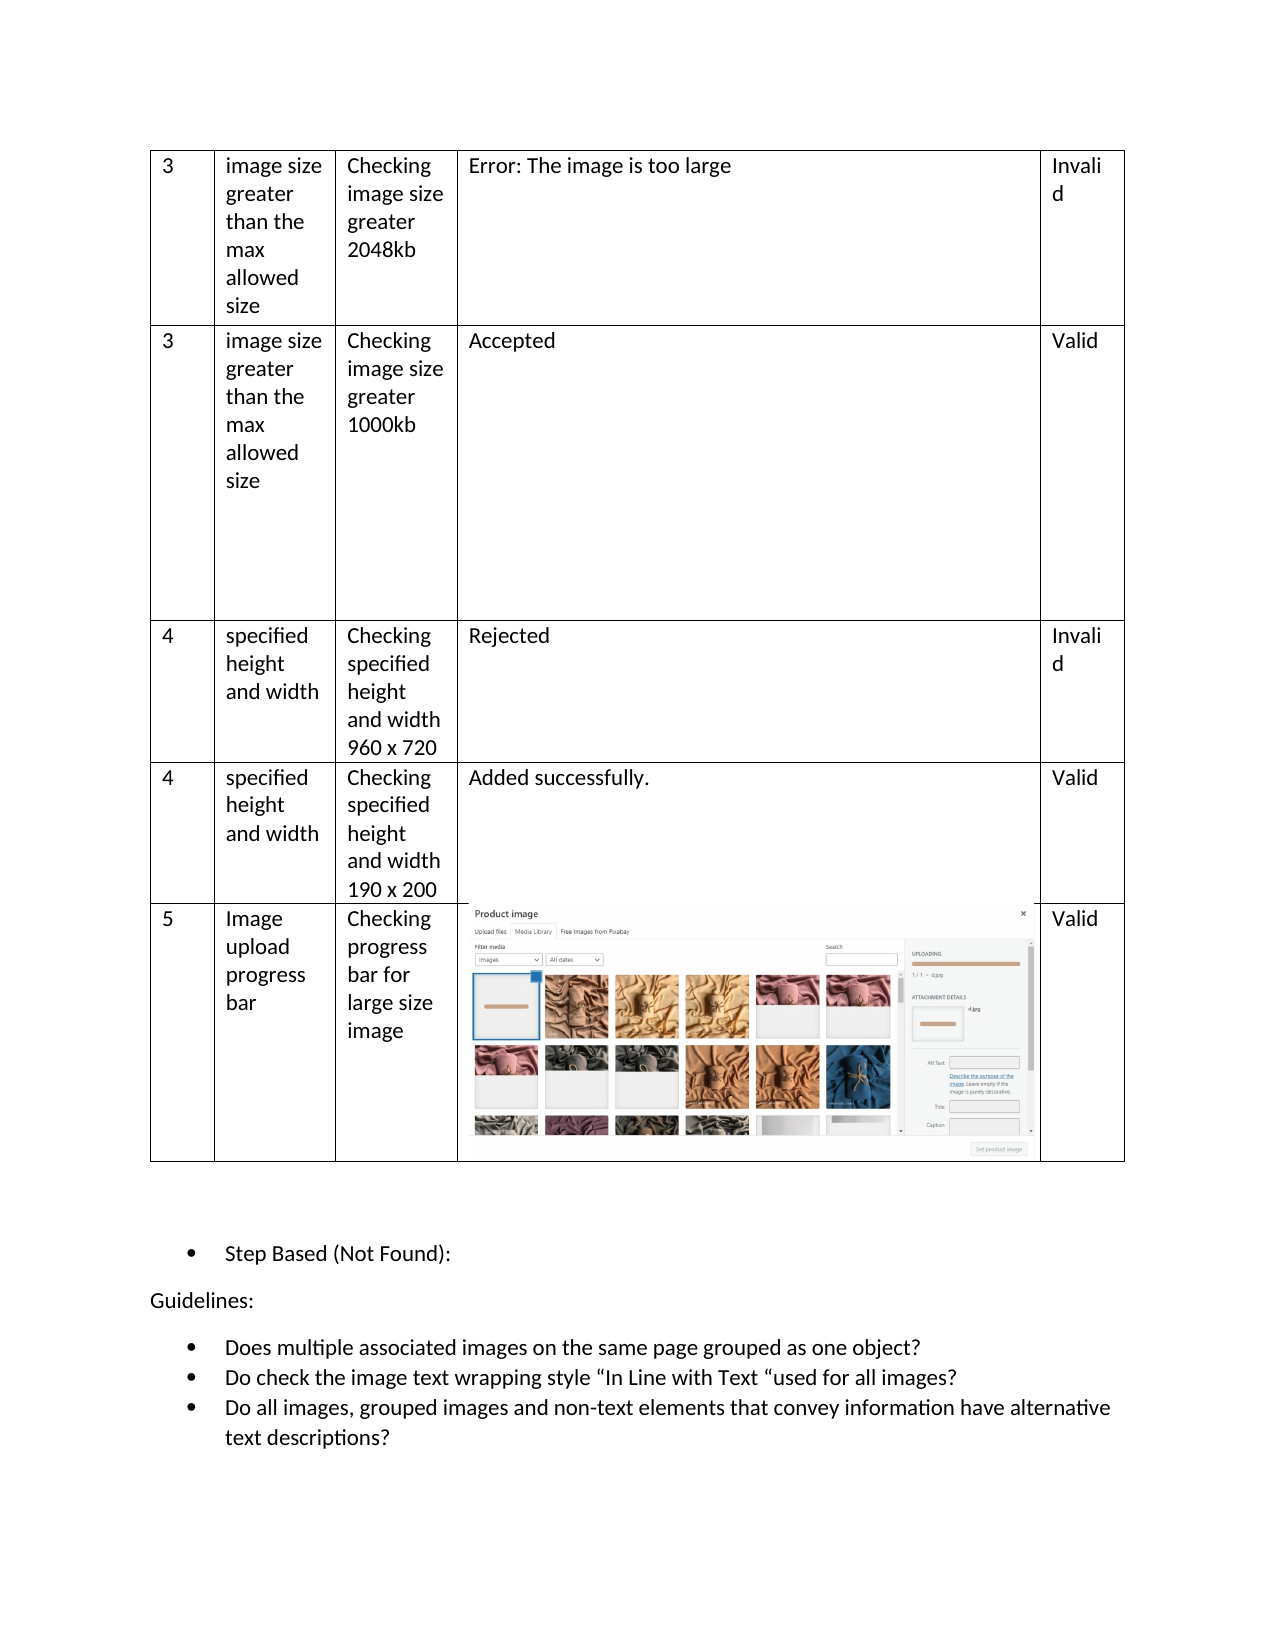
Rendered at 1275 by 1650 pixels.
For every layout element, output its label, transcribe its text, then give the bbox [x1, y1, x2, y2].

table_cell Checking specified height and width 190 x 200 [336, 763, 457, 903]
table_cell Invalid [1041, 621, 1124, 762]
table_cell Rejected [458, 621, 1040, 762]
table_cell Error: The image is too large [458, 151, 1040, 325]
table_cell specified height and width [215, 763, 335, 903]
table_cell image size greater than the max allowed size [215, 326, 335, 620]
table_cell [1035, 904, 1040, 1161]
table_cell Invalid [1041, 151, 1124, 325]
table_cell Valid [1041, 326, 1124, 620]
table_cell Accepted [458, 326, 1040, 620]
table_cell specified height and width [215, 621, 335, 762]
table_cell [458, 904, 468, 1161]
table_cell Valid [1041, 904, 1124, 1161]
table_cell 4 [151, 763, 214, 903]
table_cell Checking image size greater 2048kb [336, 151, 457, 325]
list Does multiple associated images on the same page grouped as one object? [187, 1333, 1125, 1361]
table_cell image size greater than the max allowed size [215, 151, 335, 325]
text Guidelines: [150, 1286, 1125, 1314]
list Do all images, grouped images and non-text elements that convey information have alternative text descriptions? [187, 1393, 1125, 1451]
table_cell 3 [151, 326, 214, 620]
table_cell Checking image size greater 1000kb [336, 326, 457, 620]
list Step Based (Not Found): [187, 1239, 1125, 1267]
list Do check the image text wrapping style “In Line with Text “used for all images? [187, 1363, 1125, 1391]
table_cell 3 [151, 151, 214, 325]
picture [468, 903, 1035, 1161]
table_cell 5 [151, 904, 214, 1161]
table_cell Checking specified height and width 960 x 720 [336, 621, 457, 762]
table_cell Added successfully. [458, 763, 1040, 903]
table_cell Image upload progress bar [215, 904, 335, 1161]
table_cell Checking progress bar for large size image [336, 904, 457, 1161]
table_cell Valid [1041, 763, 1124, 903]
table_cell 4 [151, 621, 214, 762]
